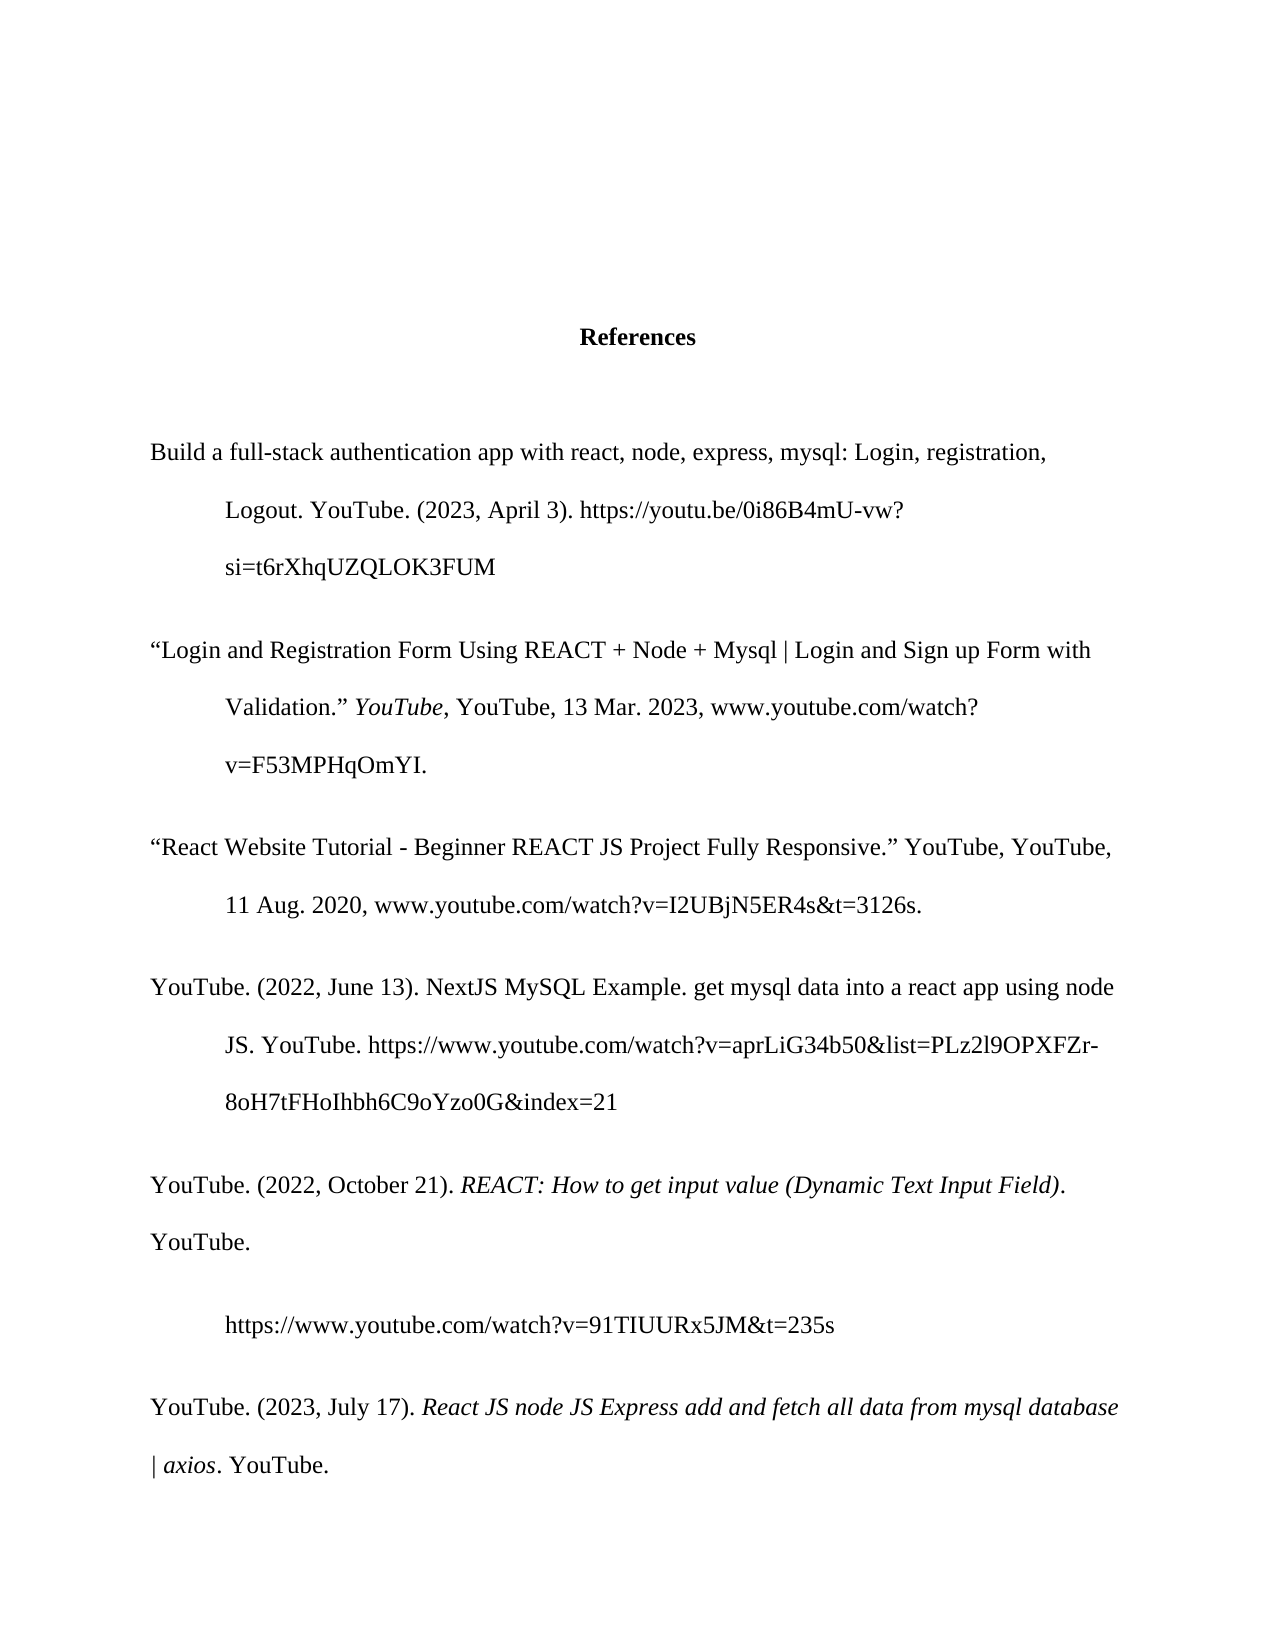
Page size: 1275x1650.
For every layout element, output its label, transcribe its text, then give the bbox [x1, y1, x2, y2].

text YouTube. (2022, October 21). REACT: How to get input value (Dynamic Text Input Field). YouTube. [150, 1170, 1125, 1256]
text “React Website Tutorial - Beginner REACT JS Project Fully Responsive.” YouTube, YouTube, 11 Aug. 2020, www.youtube.com/watch?v=I2UBjN5ER4s&t=3126s. [150, 832, 1125, 919]
text “Login and Registration Form Using REACT + Node + Mysql | Login and Sign up Form with Validation.” YouTube, YouTube, 13 Mar. 2023, www.youtube.com/watch?v=F53MPHqOmYI. [150, 635, 1125, 779]
text References [150, 322, 1125, 351]
text YouTube. (2022, June 13). NextJS MySQL Example. get mysql data into a react app using node JS. YouTube. https://www.youtube.com/watch?v=aprLiG34b50&list=PLz2l9OPXFZr-8oH7tFHoIhbh6C9oYzo0G&index=21 [150, 972, 1125, 1116]
text https://www.youtube.com/watch?v=91TIUURx5JM&t=235s [150, 1310, 1125, 1339]
text YouTube. (2023, July 17). React JS node JS Express add and fetch all data from mysql database | axios. YouTube. [150, 1392, 1125, 1479]
text Build a full-stack authentication app with react, node, express, mysql: Login, registration, Logout. YouTube. (2023, April 3). https://youtu.be/0i86B4mU-vw?si=t6rXhqUZQLOK3FUM [150, 437, 1125, 581]
